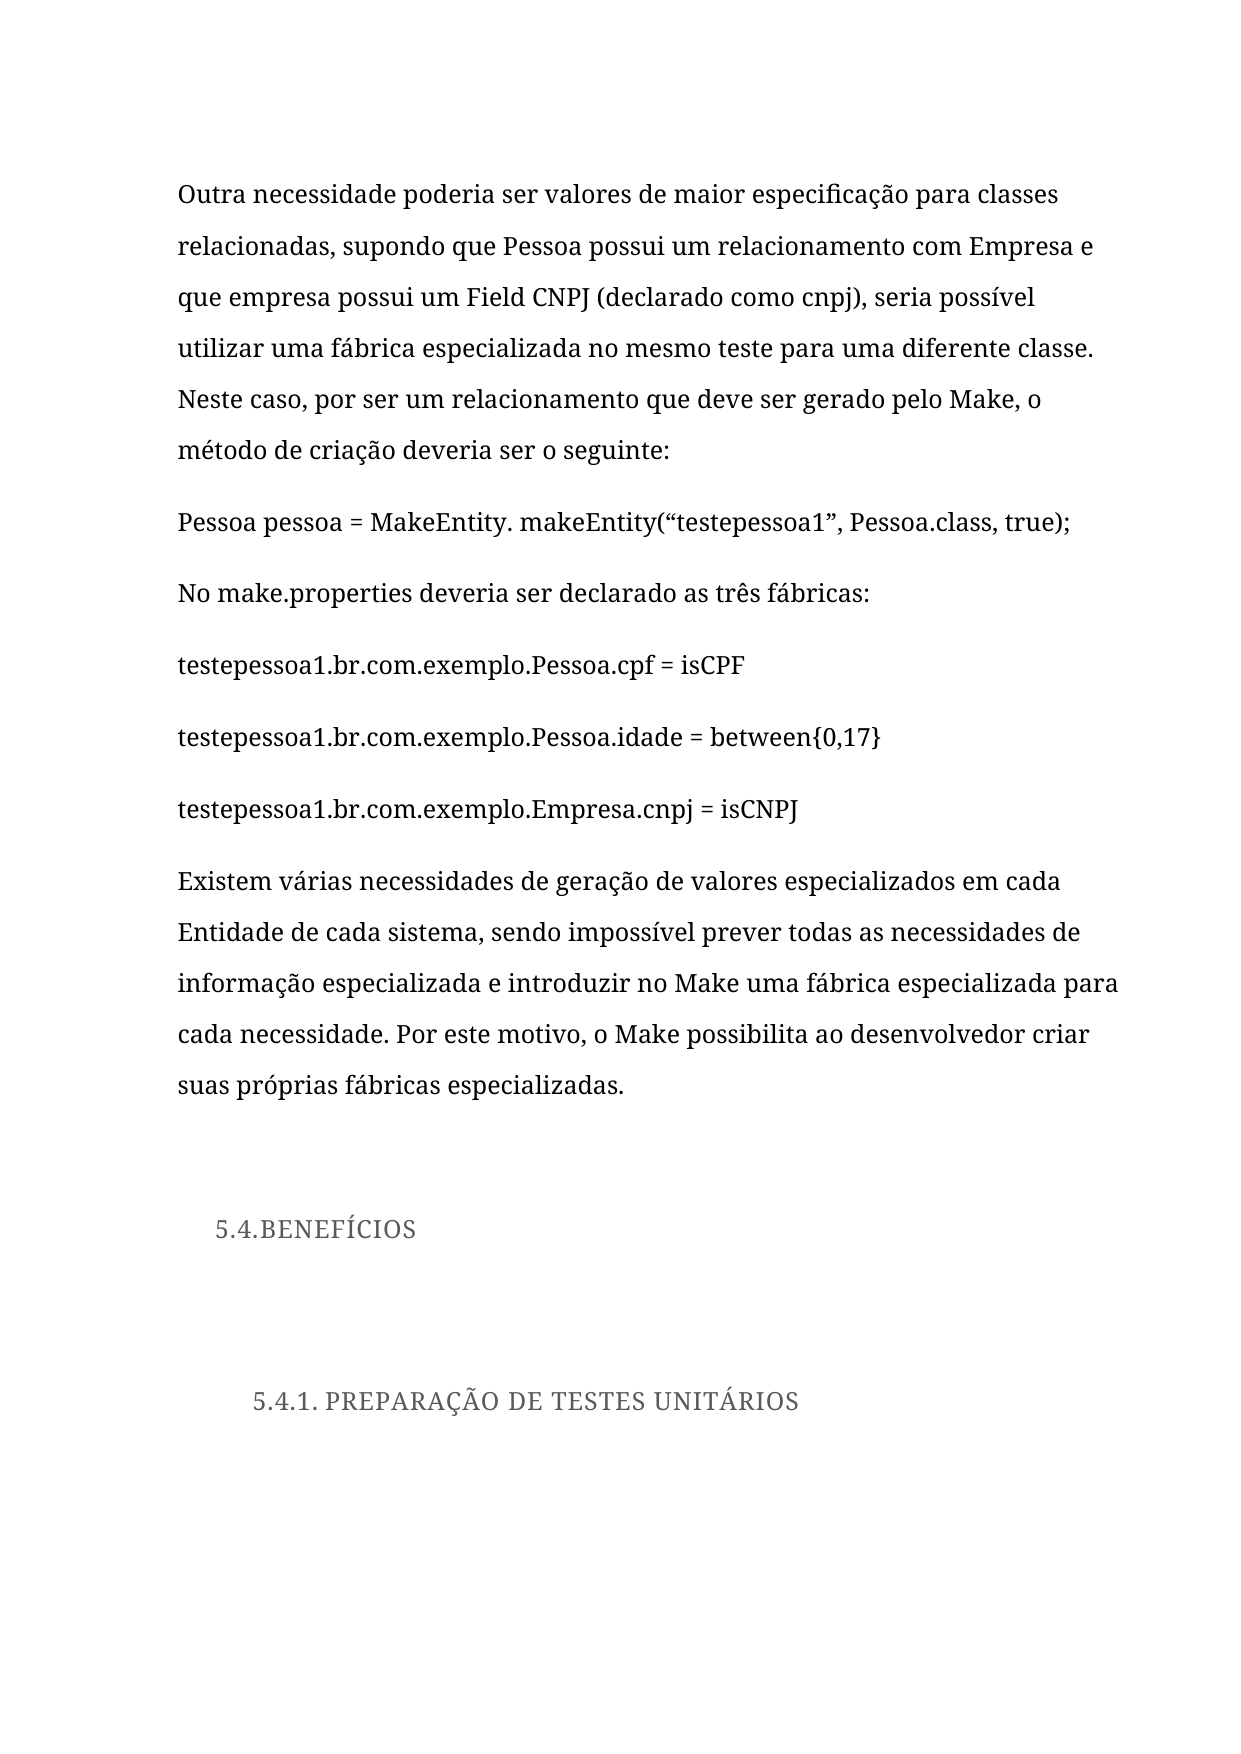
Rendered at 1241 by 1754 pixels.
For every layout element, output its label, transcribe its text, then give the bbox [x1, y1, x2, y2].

text testepessoa1.br.com.exemplo.Pessoa.cpf = isCPF [177, 648, 1122, 682]
text No make.properties deveria ser declarado as três fábricas: [177, 576, 1122, 610]
text Outra necessidade poderia ser valores de maior especificação para classes relacionadas, supondo que Pessoa possui um relacionamento com Empresa e que empresa possui um Field CNPJ (declarado como cnpj), seria possível utilizar uma fábrica especializada no mesmo teste para uma diferente classe. Neste caso, por ser um relacionamento que deve ser gerado pelo Make, o método de criação deveria ser o seguinte: [177, 177, 1122, 466]
subtitle Preparação de testes unitários [252, 1384, 1122, 1418]
text testepessoa1.br.com.exemplo.Empresa.cnpj = isCNPJ [177, 792, 1122, 826]
text testepessoa1.br.com.exemplo.Pessoa.idade = between{0,17} [177, 720, 1122, 754]
text Pessoa pessoa = MakeEntity. makeEntity(“testepessoa1”, Pessoa.class, true); [177, 504, 1122, 538]
subtitle Benefícios [215, 1212, 1122, 1246]
text Existem várias necessidades de geração de valores especializados em cada Entidade de cada sistema, sendo impossível prever todas as necessidades de informação especializada e introduzir no Make uma fábrica especializada para cada necessidade. Por este motivo, o Make possibilita ao desenvolvedor criar suas próprias fábricas especializadas. [177, 864, 1122, 1102]
